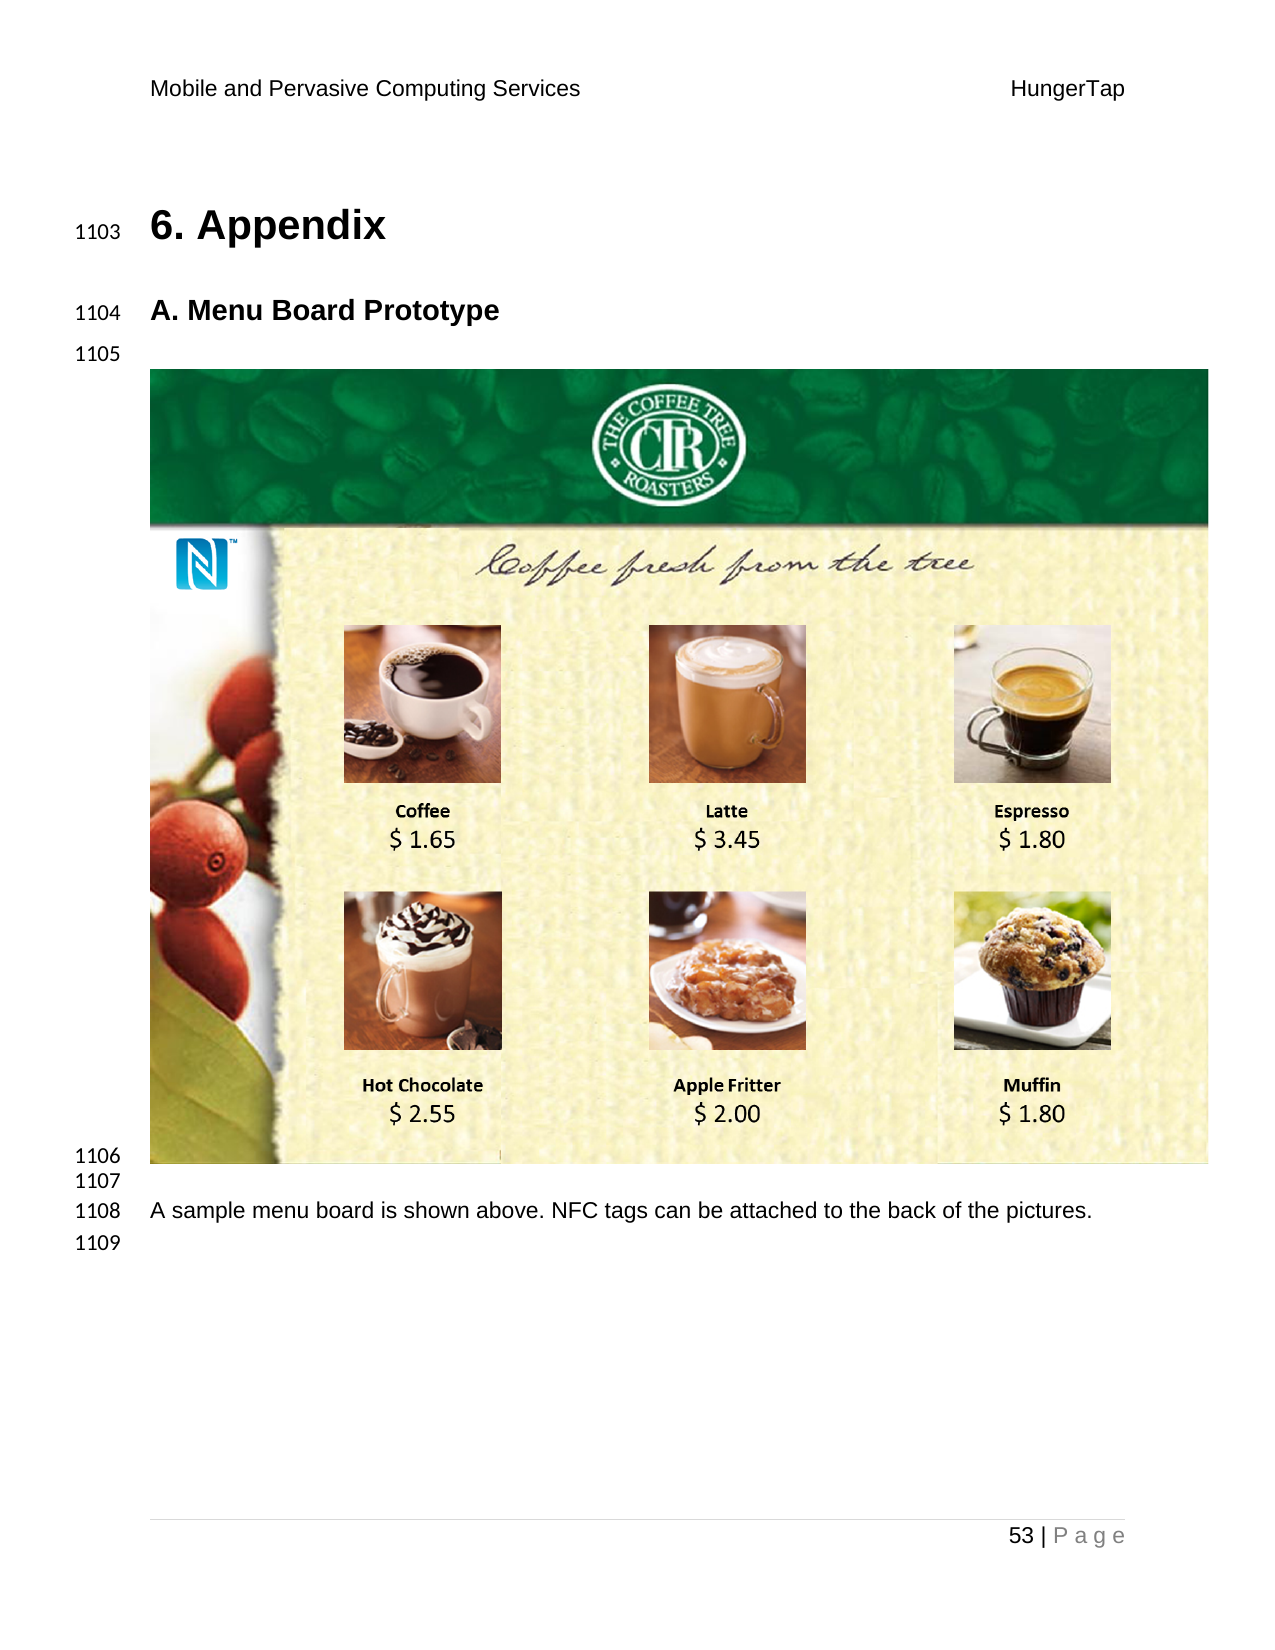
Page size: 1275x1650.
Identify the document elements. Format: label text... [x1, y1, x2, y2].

subtitle 6. Appendix [150, 200, 1125, 248]
subtitle A. Menu Board Prototype [150, 293, 1125, 326]
picture [150, 369, 1209, 1164]
text A sample menu board is shown above. NFC tags can be attached to the back of the pictures. [150, 1197, 1125, 1224]
